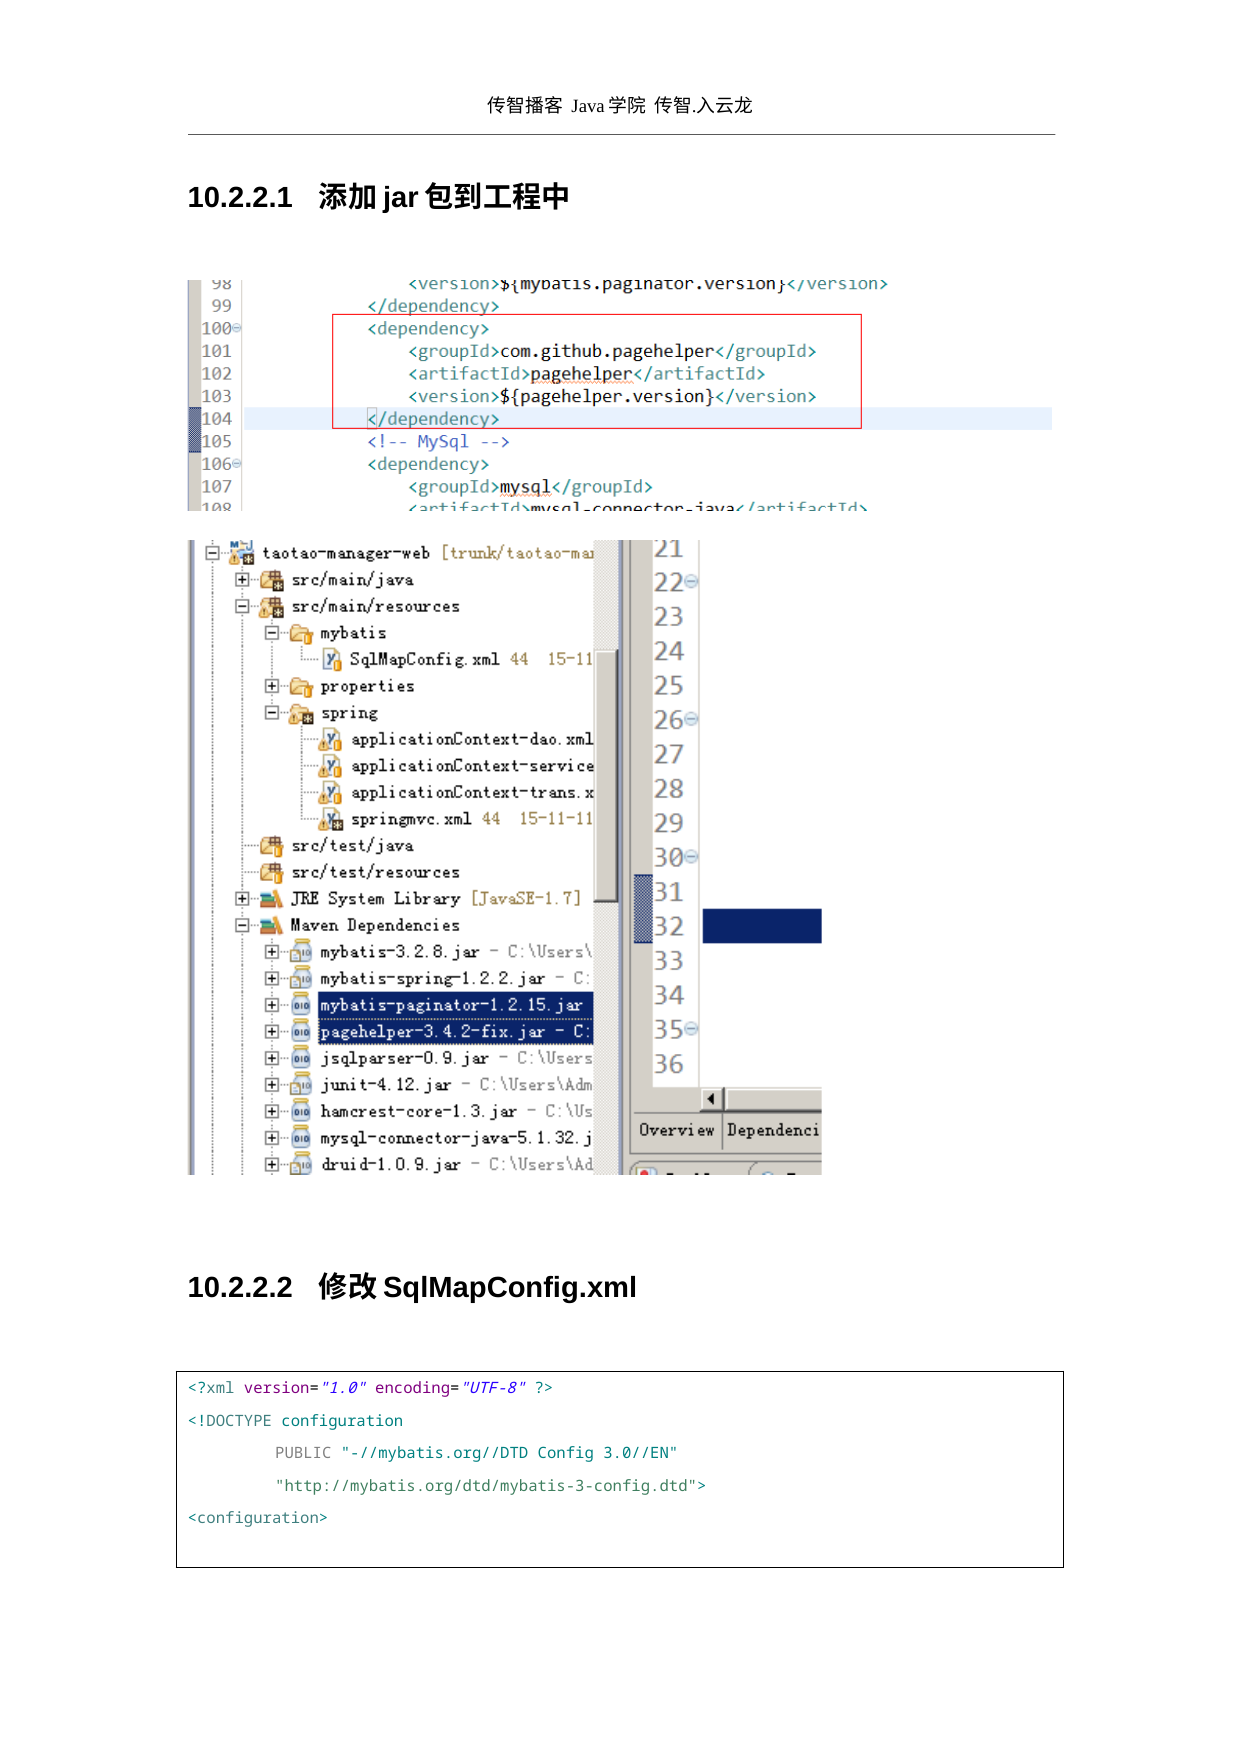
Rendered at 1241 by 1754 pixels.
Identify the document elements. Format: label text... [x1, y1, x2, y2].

subtitle 修改SqlMapConfig.xml [187, 1252, 1053, 1317]
picture [187, 280, 1052, 511]
picture [187, 540, 822, 1175]
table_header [177, 1372, 1063, 1567]
subtitle 添加jar包到工程中 [187, 162, 1053, 227]
